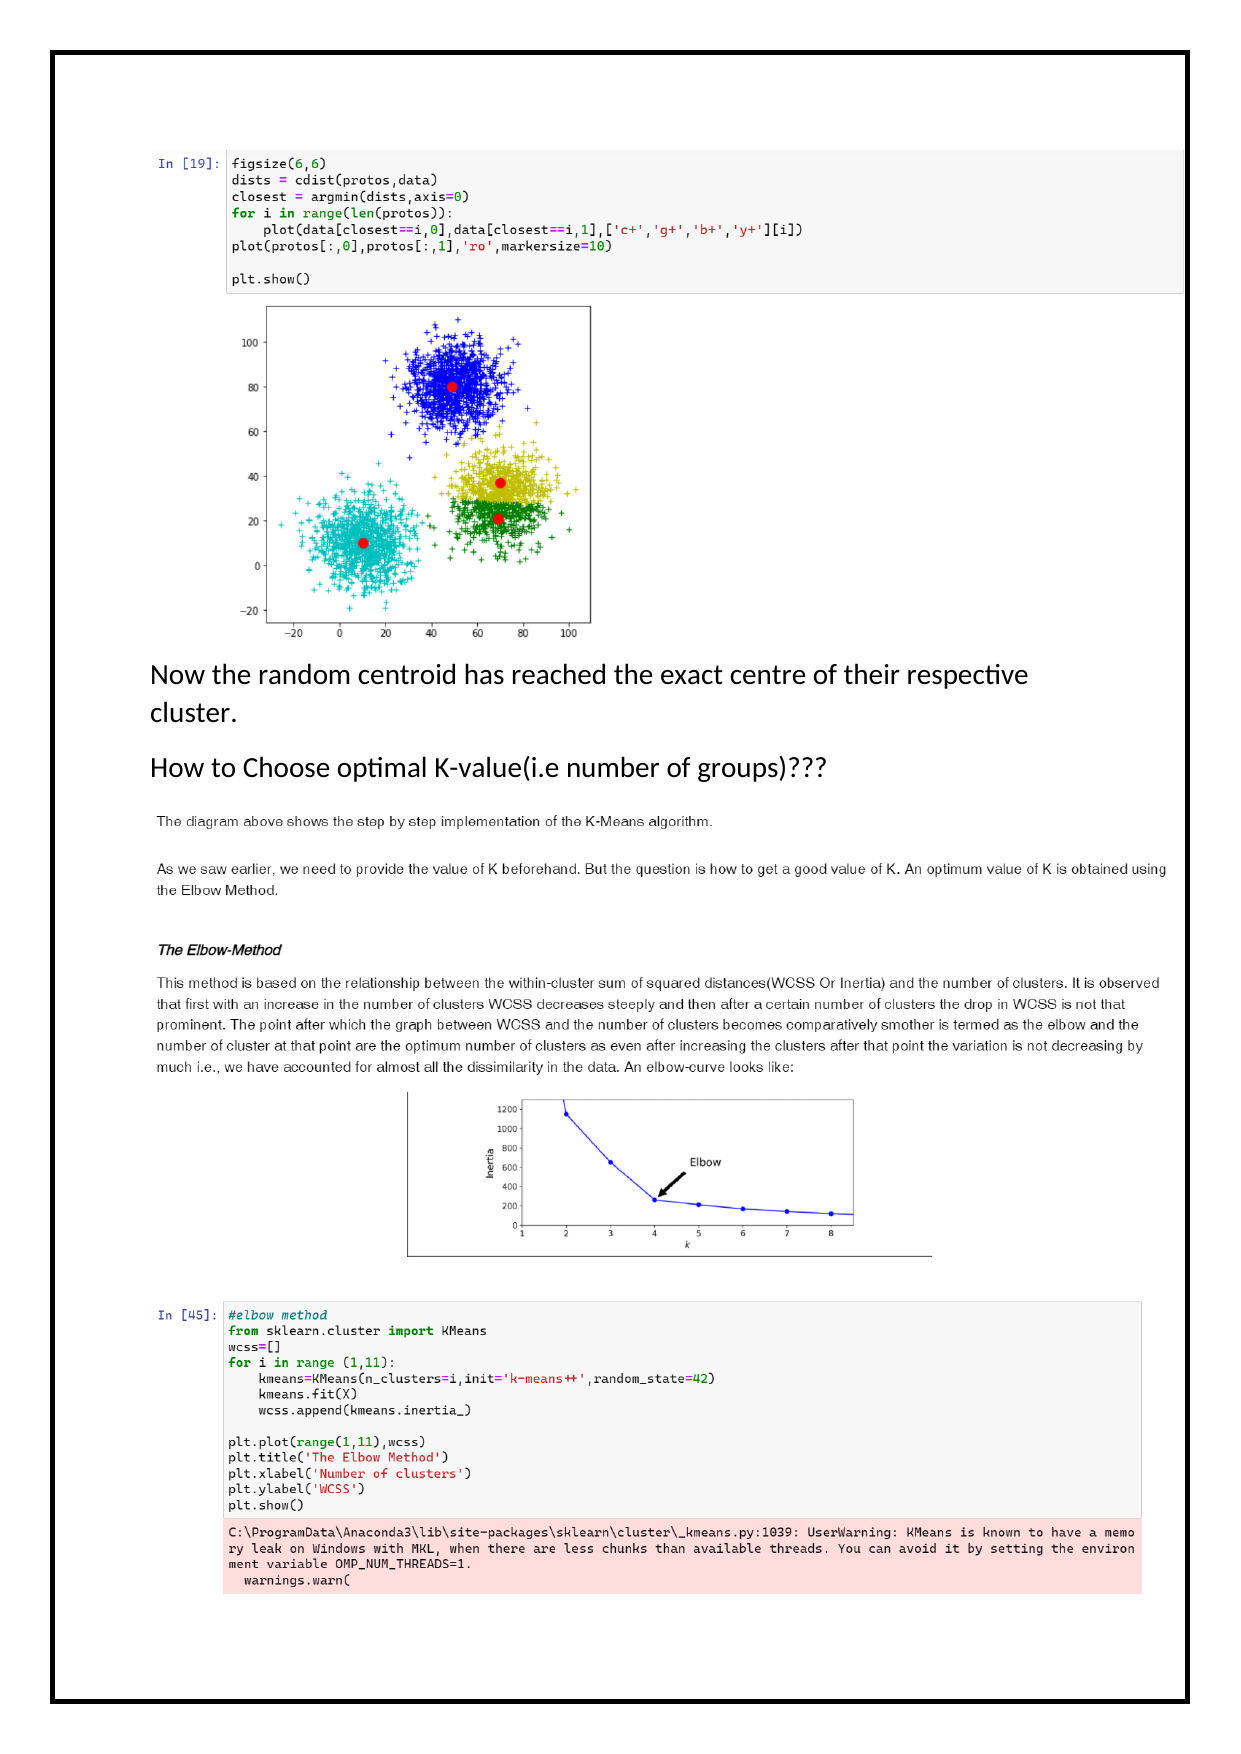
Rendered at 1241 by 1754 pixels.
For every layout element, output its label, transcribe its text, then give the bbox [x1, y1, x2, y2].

picture [150, 1294, 1148, 1597]
text How to Choose optimal K-value(i.e number of groups)??? [150, 749, 1090, 785]
text Now the random centroid has reached the exact centre of their respective cluster. [150, 656, 1090, 730]
picture [150, 804, 1185, 1276]
picture [150, 150, 1185, 638]
